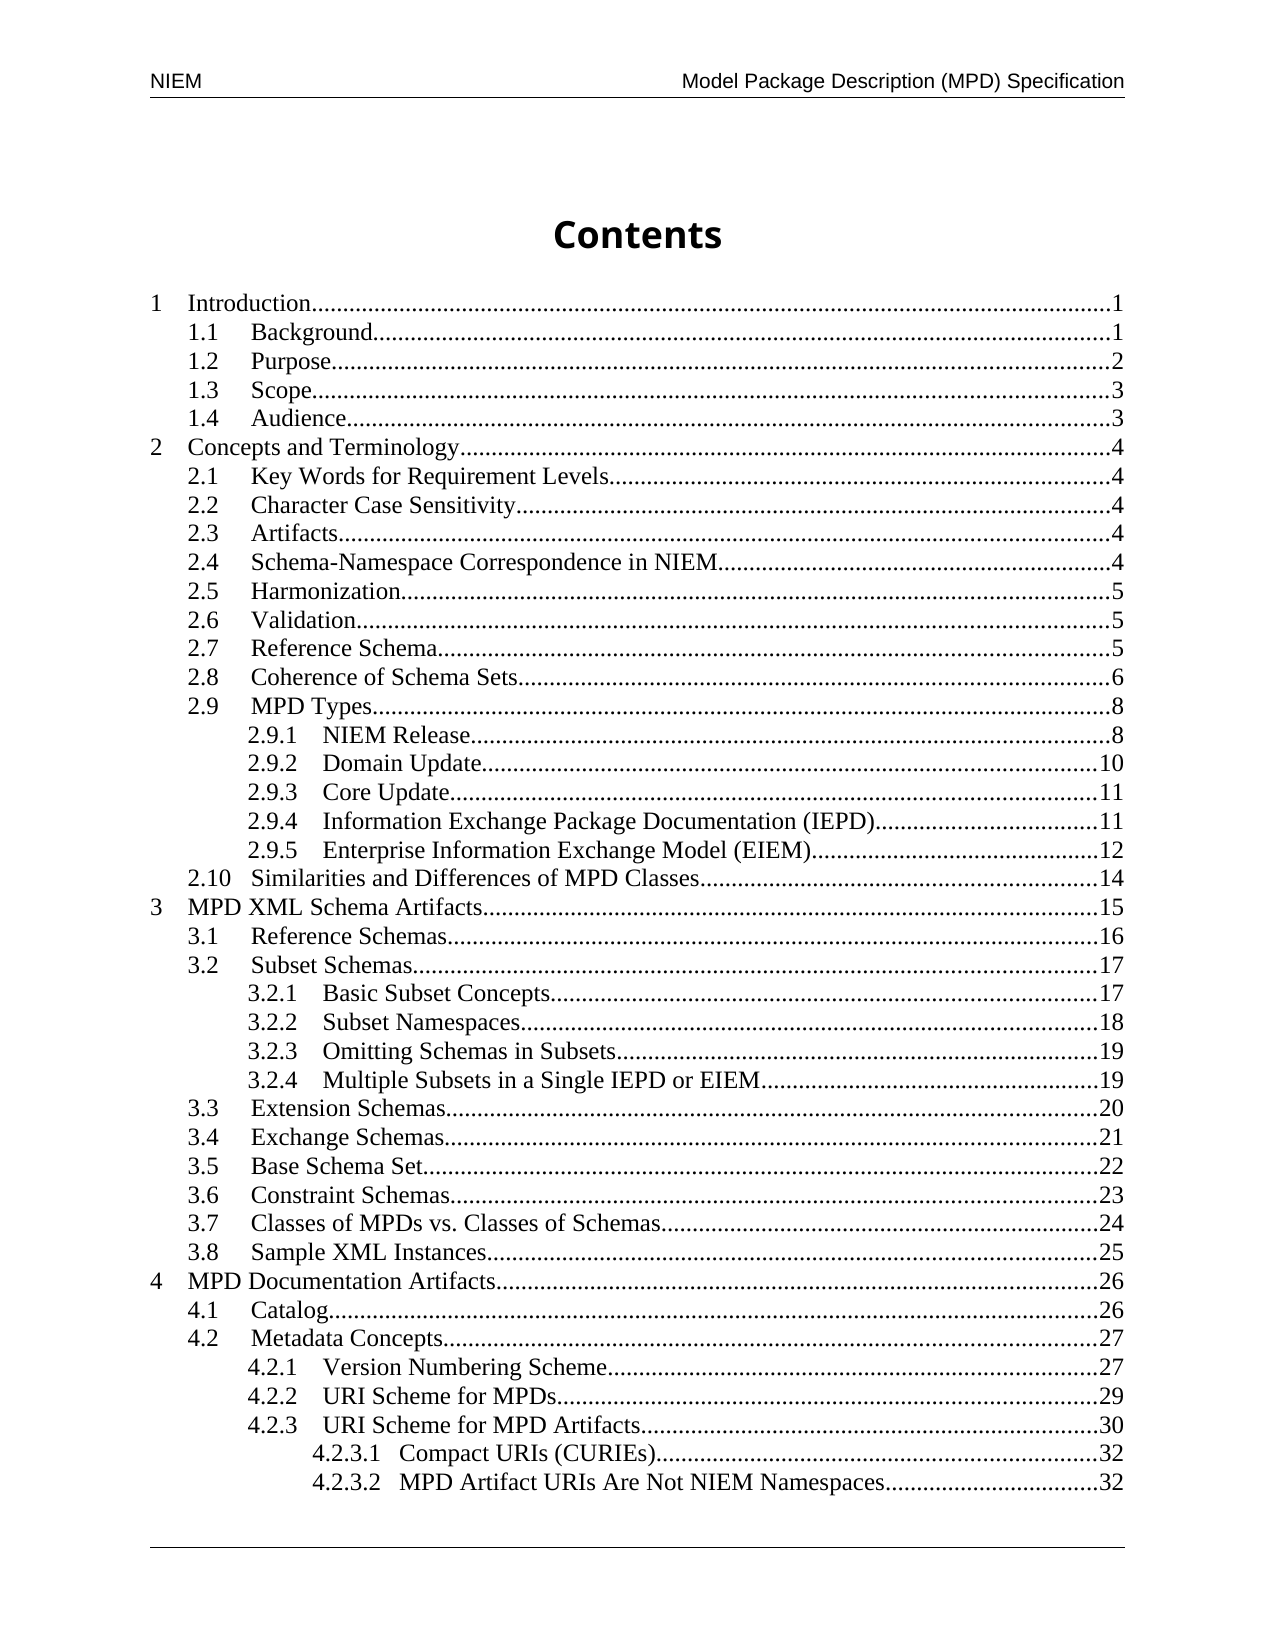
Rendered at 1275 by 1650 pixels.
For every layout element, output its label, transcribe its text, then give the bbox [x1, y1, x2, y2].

text 2.9.5 Enterprise Information Exchange Model (EIEM) 12 [247, 835, 1125, 863]
text 3.1 Reference Schemas 16 [187, 921, 1125, 950]
text 1.4 Audience 3 [187, 403, 1125, 432]
text 4.2.3 URI Scheme for MPD Artifacts 30 [247, 1410, 1125, 1438]
text 4.2.2 URI Scheme for MPDs 29 [247, 1381, 1125, 1410]
text 2.6 Validation 5 [187, 605, 1125, 633]
text 3.2 Subset Schemas 17 [187, 950, 1125, 978]
text 1 Introduction 1 [150, 288, 1125, 317]
text 3.4 Exchange Schemas 21 [187, 1122, 1125, 1151]
text 3.2.4 Multiple Subsets in a Single IEPD or EIEM 19 [247, 1065, 1125, 1093]
text 3.6 Constraint Schemas 23 [187, 1180, 1125, 1208]
text 4.2.3.1 Compact URIs (CURIEs) 32 [312, 1438, 1125, 1467]
text 3.7 Classes of MPDs vs. Classes of Schemas 24 [187, 1208, 1125, 1237]
text 2.5 Harmonization 5 [187, 576, 1125, 605]
text 2.10 Similarities and Differences of MPD Classes 14 [187, 863, 1125, 892]
text 2.2 Character Case Sensitivity 4 [187, 490, 1125, 518]
text 4.2.1 Version Numbering Scheme 27 [247, 1352, 1125, 1381]
text 3.2.1 Basic Subset Concepts 17 [247, 978, 1125, 1007]
text 1.2 Purpose 2 [187, 346, 1125, 375]
text 4.2 Metadata Concepts 27 [187, 1323, 1125, 1352]
text 1.3 Scope 3 [187, 375, 1125, 403]
text 2.7 Reference Schema 5 [187, 633, 1125, 662]
subtitle Contents [150, 208, 1125, 259]
text 2.8 Coherence of Schema Sets 6 [187, 662, 1125, 691]
text 3.2.3 Omitting Schemas in Subsets 19 [247, 1036, 1125, 1065]
text 2.1 Key Words for Requirement Levels 4 [187, 461, 1125, 490]
text 3.2.2 Subset Namespaces 18 [247, 1007, 1125, 1036]
text 2.9 MPD Types 8 [187, 691, 1125, 720]
text 2.9.3 Core Update 11 [247, 777, 1125, 806]
text 2.4 Schema-Namespace Correspondence in NIEM 4 [187, 547, 1125, 576]
text 4 MPD Documentation Artifacts 26 [150, 1266, 1125, 1295]
text 3.5 Base Schema Set 22 [187, 1151, 1125, 1180]
text 2.3 Artifacts 4 [187, 518, 1125, 547]
text 2.9.1 NIEM Release 8 [247, 720, 1125, 748]
text 3 MPD XML Schema Artifacts 15 [150, 892, 1125, 921]
text 3.3 Extension Schemas 20 [187, 1093, 1125, 1122]
text 3.8 Sample XML Instances 25 [187, 1237, 1125, 1266]
text 2.9.4 Information Exchange Package Documentation (IEPD) 11 [247, 806, 1125, 835]
text 4.2.3.2 MPD Artifact URIs Are Not NIEM Namespaces 32 [312, 1467, 1125, 1496]
text 4.1 Catalog 26 [187, 1295, 1125, 1323]
text 2.9.2 Domain Update 10 [247, 748, 1125, 777]
text 2 Concepts and Terminology 4 [150, 432, 1125, 461]
text 1.1 Background 1 [187, 317, 1125, 346]
